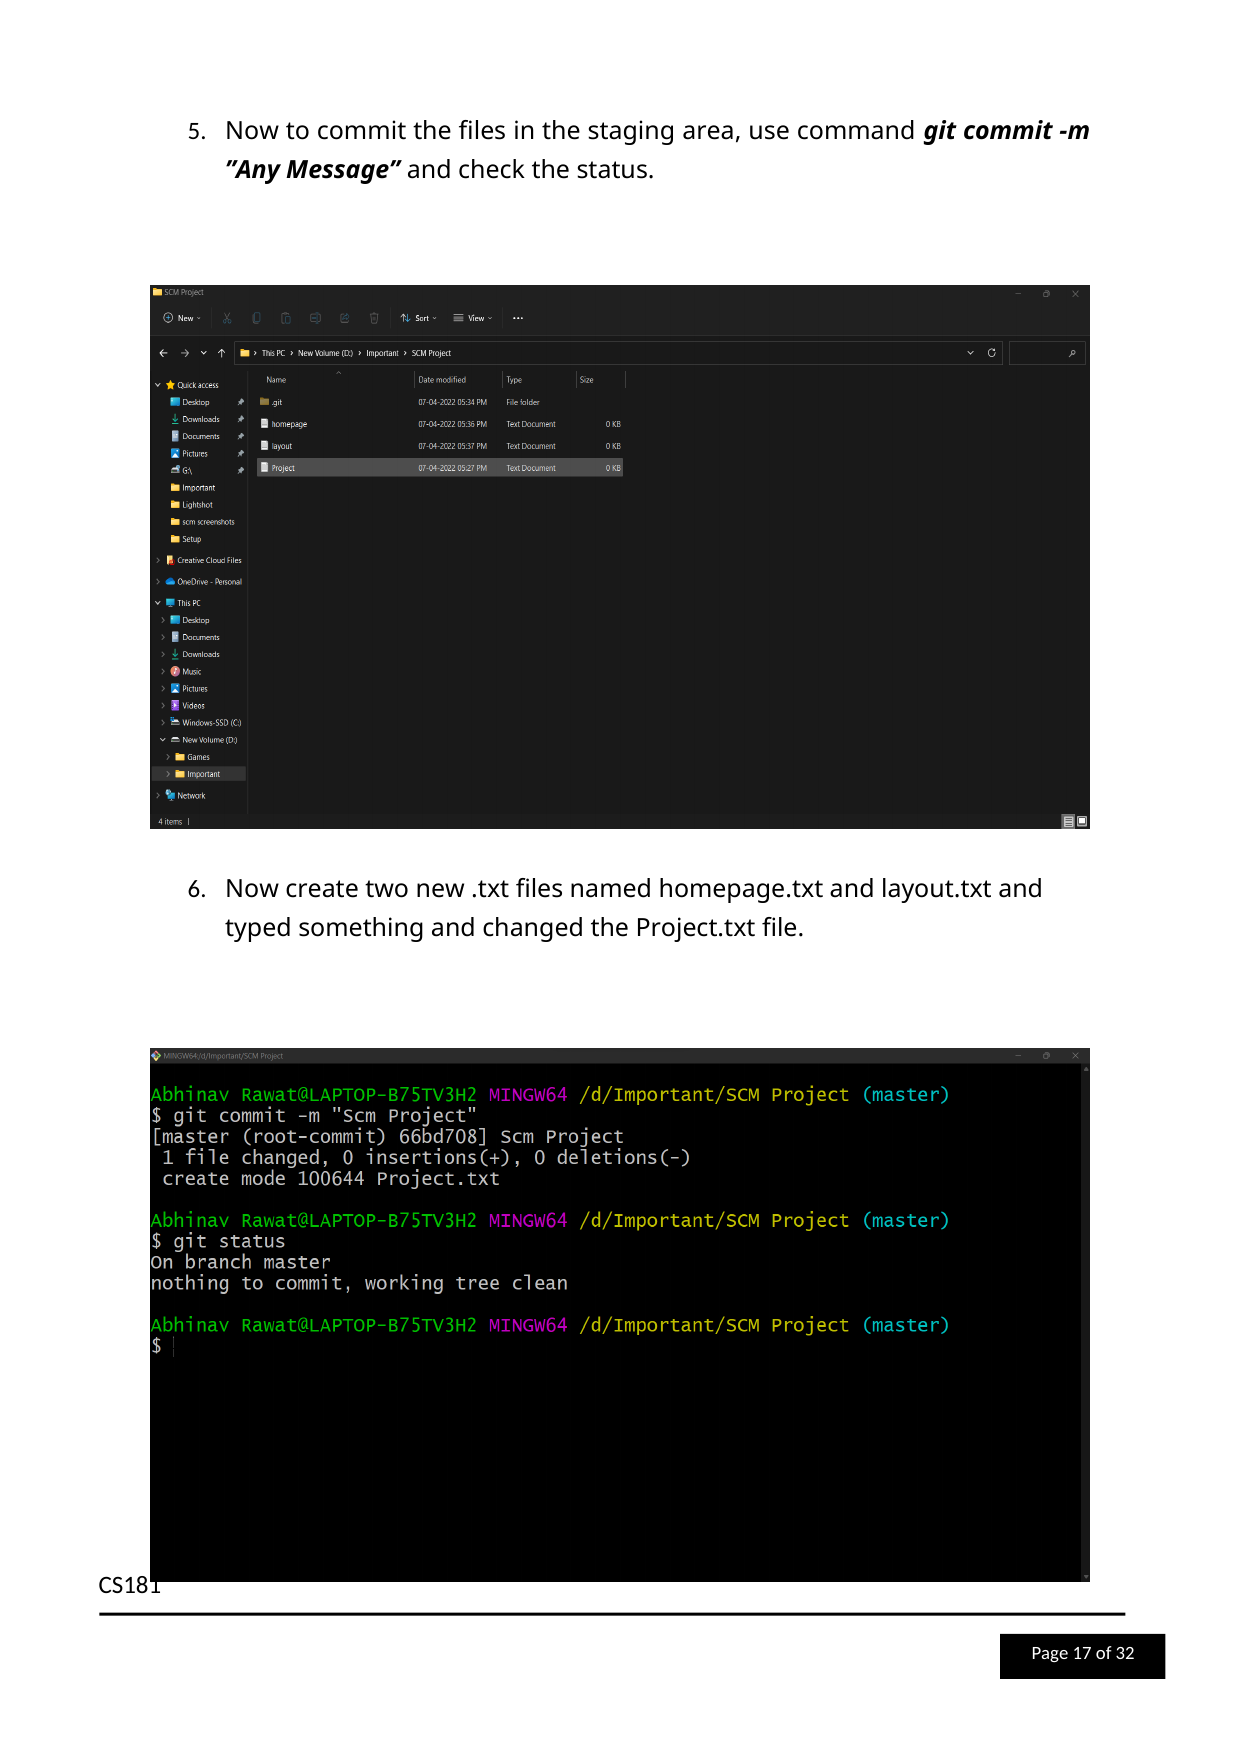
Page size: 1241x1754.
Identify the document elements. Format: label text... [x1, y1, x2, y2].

list Now create two new .txt files named homepage.txt and layout.txt and typed something and changed the Project.txt file. [187, 829, 1090, 943]
list Now to commit the files in the staging area, use command git commit -m ”Any Message” and check the status. [187, 113, 1090, 186]
picture [150, 285, 1090, 829]
picture [150, 1048, 1090, 1582]
